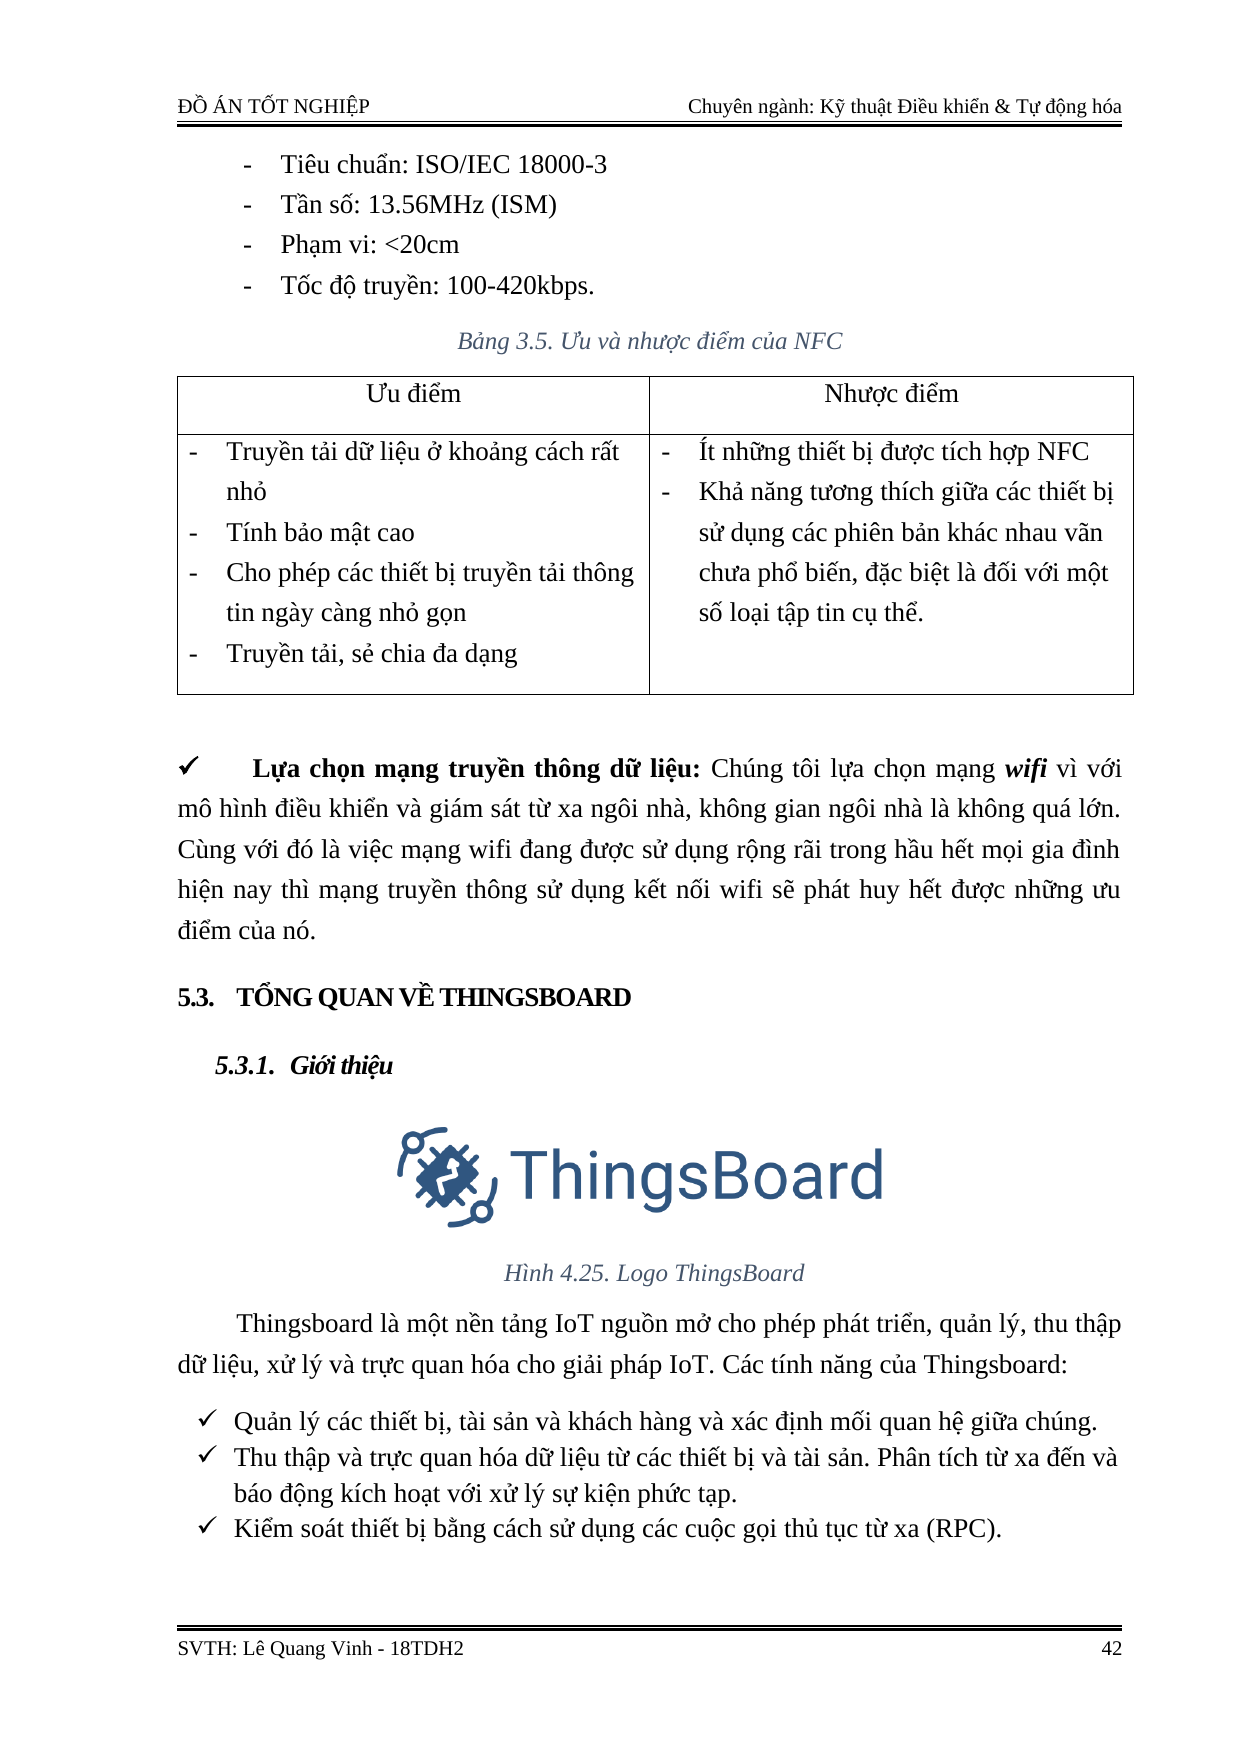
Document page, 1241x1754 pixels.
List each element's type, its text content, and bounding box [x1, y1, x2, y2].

subtitle Giới thiệu [215, 1049, 1122, 1080]
list Quản lý các thiết bị, tài sản và khách hàng và xác định mối quan hệ giữa chúng. [196, 1405, 1122, 1436]
table_header Nhược điểm [650, 377, 1133, 434]
table_cell Truyền tải dữ liệu ở khoảng cách rất nhỏ Tính bảo mật cao Cho phép các thiết bị truyền tải thông tin ngày càng nhỏ gọn Truyền tải, sẻ chia đa dạng [178, 435, 649, 694]
list Tiêu chuẩn: ISO/IEC 18000-3 [243, 148, 1122, 179]
text Thingsboard là một nền tảng IoT nguồn mở cho phép phát triển, quản lý, thu thập dữ liệu, xử lý và trực quan hóa cho giải pháp IoT. Các tính năng của Thingsboard: [177, 1307, 1122, 1379]
list Tốc độ truyền: 100-420kbps. [243, 269, 1122, 300]
picture [289, 1116, 989, 1232]
list Tần số: 13.56MHz (ISM) [243, 188, 1122, 219]
list Lựa chọn mạng truyền thông dữ liệu: Chúng tôi lựa chọn mạng wifi vì với mô hình điều khiển và giám sát từ xa ngôi nhà, không gian ngôi nhà là không quá lớn. Cùng với đó là việc mạng wifi đang được sử dụng rộng rãi trong hầu hết mọi gia đình hiện nay thì mạng truyền thông sử dụng kết nối wifi sẽ phát huy hết được những ưu điểm của nó. [177, 752, 1122, 945]
table_header Ưu điểm [178, 377, 649, 434]
list Phạm vi: <20cm [243, 228, 1122, 260]
table_cell Ít những thiết bị được tích hợp NFC Khả năng tương thích giữa các thiết bị sử dụng các phiên bản khác nhau vãn chưa phổ biến, đặc biệt là đối với một số loại tập tin cụ thể. [650, 435, 1133, 694]
list Kiểm soát thiết bị bằng cách sử dụng các cuộc gọi thủ tục từ xa (RPC). [196, 1512, 1122, 1544]
subtitle Tổng quan về Thingsboard [177, 981, 1122, 1012]
list Thu thập và trực quan hóa dữ liệu từ các thiết bị và tài sản. Phân tích từ xa đến và báo động kích hoạt với xử lý sự kiện phức tạp. [196, 1441, 1122, 1508]
